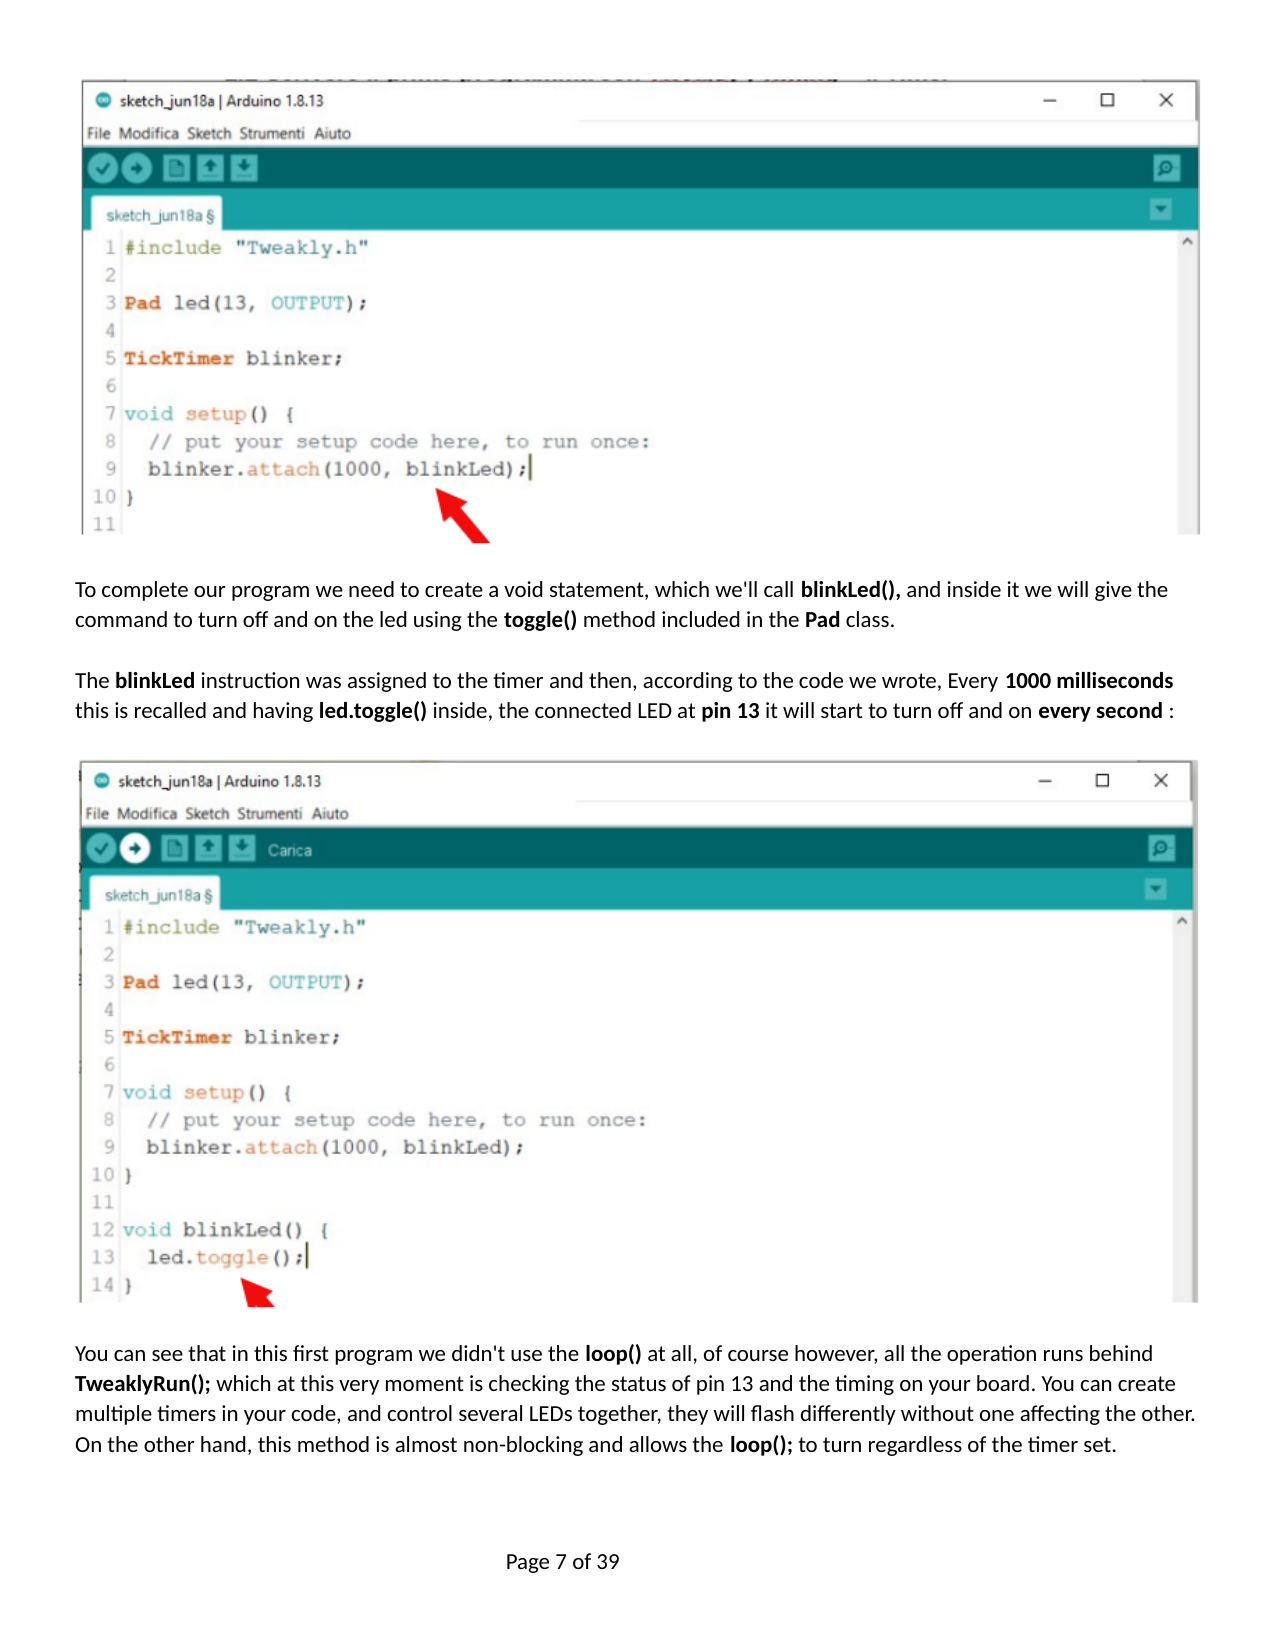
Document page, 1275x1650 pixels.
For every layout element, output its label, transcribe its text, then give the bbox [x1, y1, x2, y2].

text You can see that in this first program we didn't use the loop() at all, of course however, all the operation runs behind TweaklyRun(); which at this very moment is checking the status of pin 13 and the timing on your board. You can create multiple timers in your code, and control several LEDs together, they will flash differently without one affecting the other. On the other hand, this method is almost non-blocking and allows the loop(); to turn regardless of the timer set. [75, 1339, 1200, 1458]
picture [75, 756, 1200, 1307]
text The blinkLed instruction was assigned to the timer and then, according to the code we wrote, Every 1000 milliseconds this is recalled and having led.toggle() inside, the connected LED at pin 13 it will start to turn off and on every second : [75, 666, 1200, 724]
picture [75, 75, 1200, 543]
text To complete our program we need to create a void statement, which we'll call blinkLed(), and inside it we will give the command to turn off and on the led using the toggle() method included in the Pad class. [75, 575, 1200, 633]
